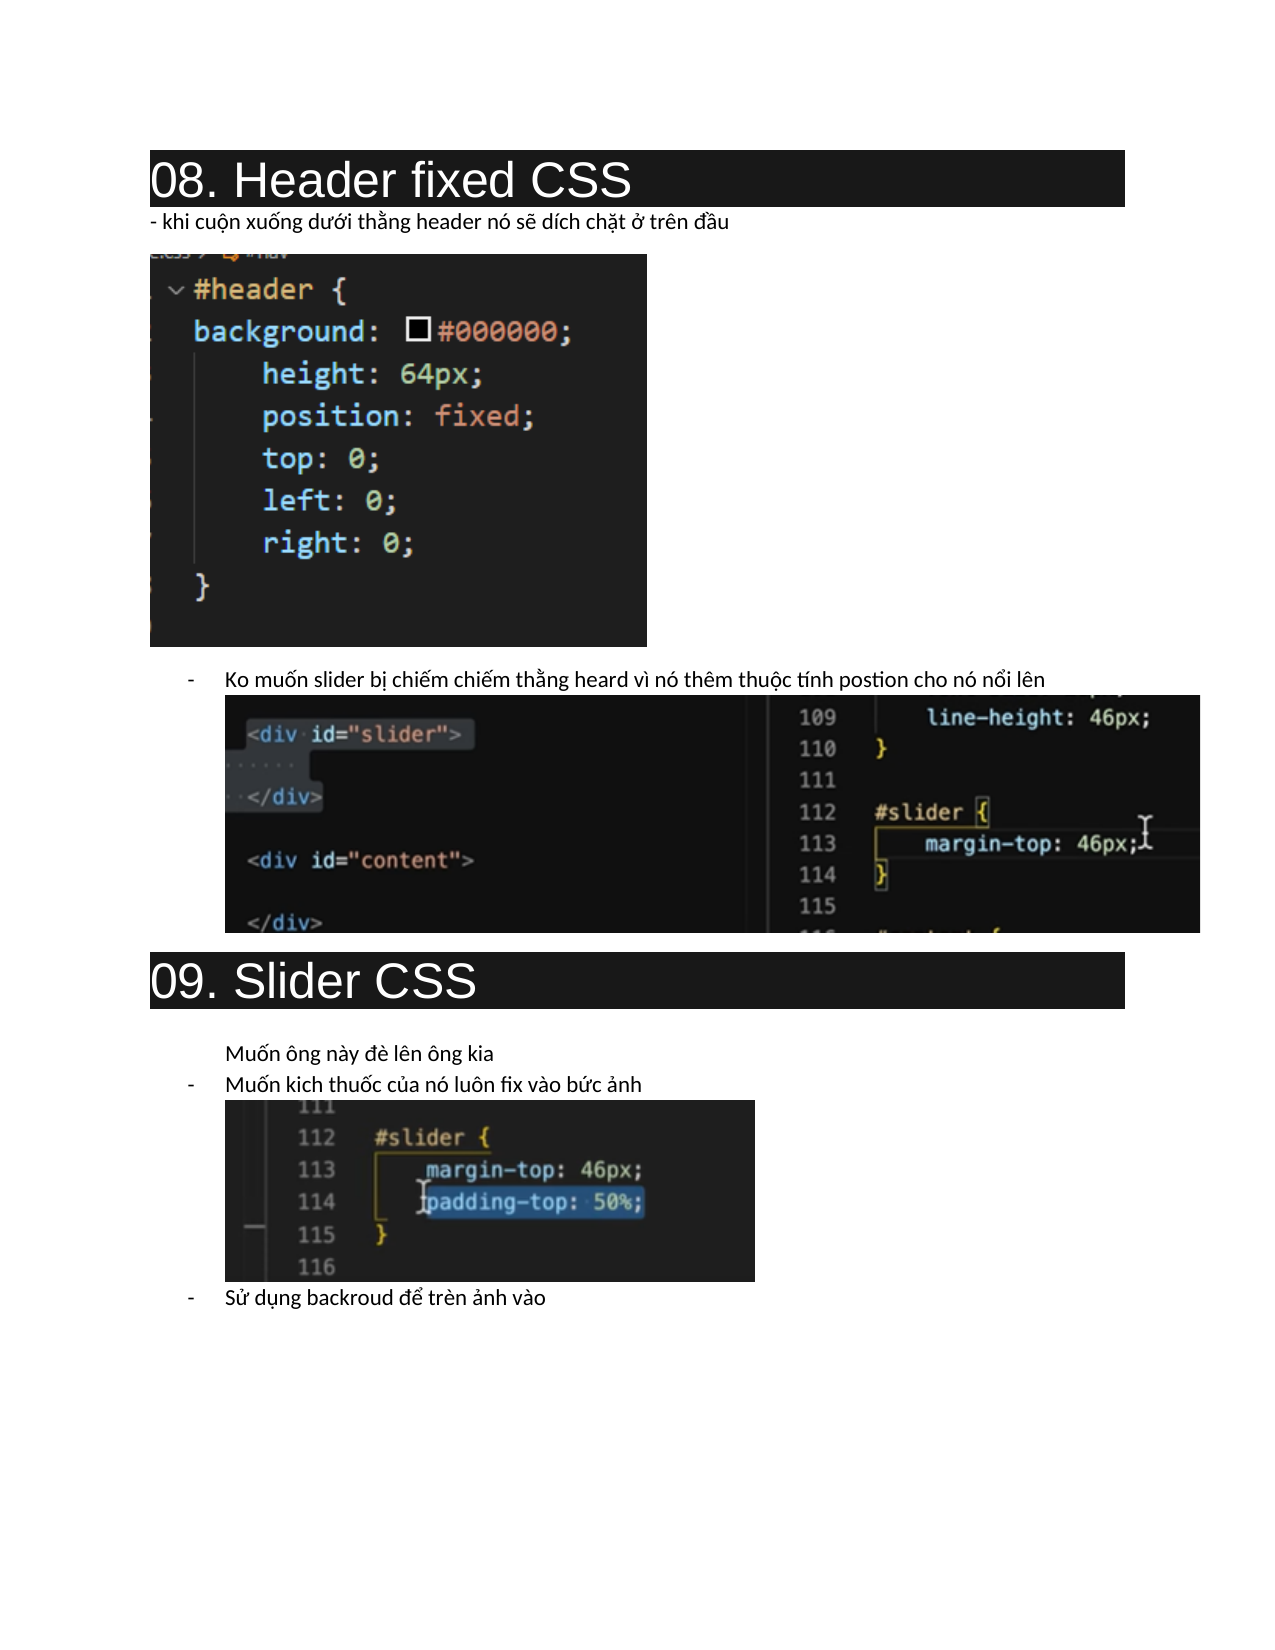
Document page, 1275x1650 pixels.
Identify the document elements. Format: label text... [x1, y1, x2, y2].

subtitle 08. Header fixed CSS [150, 150, 1125, 207]
subtitle 09. Slider CSS [150, 952, 1125, 1009]
list Muốn kich thuốc của nó luôn fix vào bức ảnh [187, 1070, 1125, 1098]
text - khi cuộn xuống dưới thằng header nó sẽ dích chặt ở trên đầu [150, 207, 1125, 236]
picture [225, 695, 1200, 933]
list Sử dụng backroud để trèn ảnh vào [187, 1283, 1125, 1311]
picture [150, 254, 647, 647]
list Muốn ông này đè lên ông kia [225, 1039, 1125, 1067]
picture [225, 1100, 755, 1282]
list Ko muốn slider bị chiếm chiếm thằng heard vì nó thêm thuộc tính postion cho nó nổi lên [187, 666, 1125, 693]
